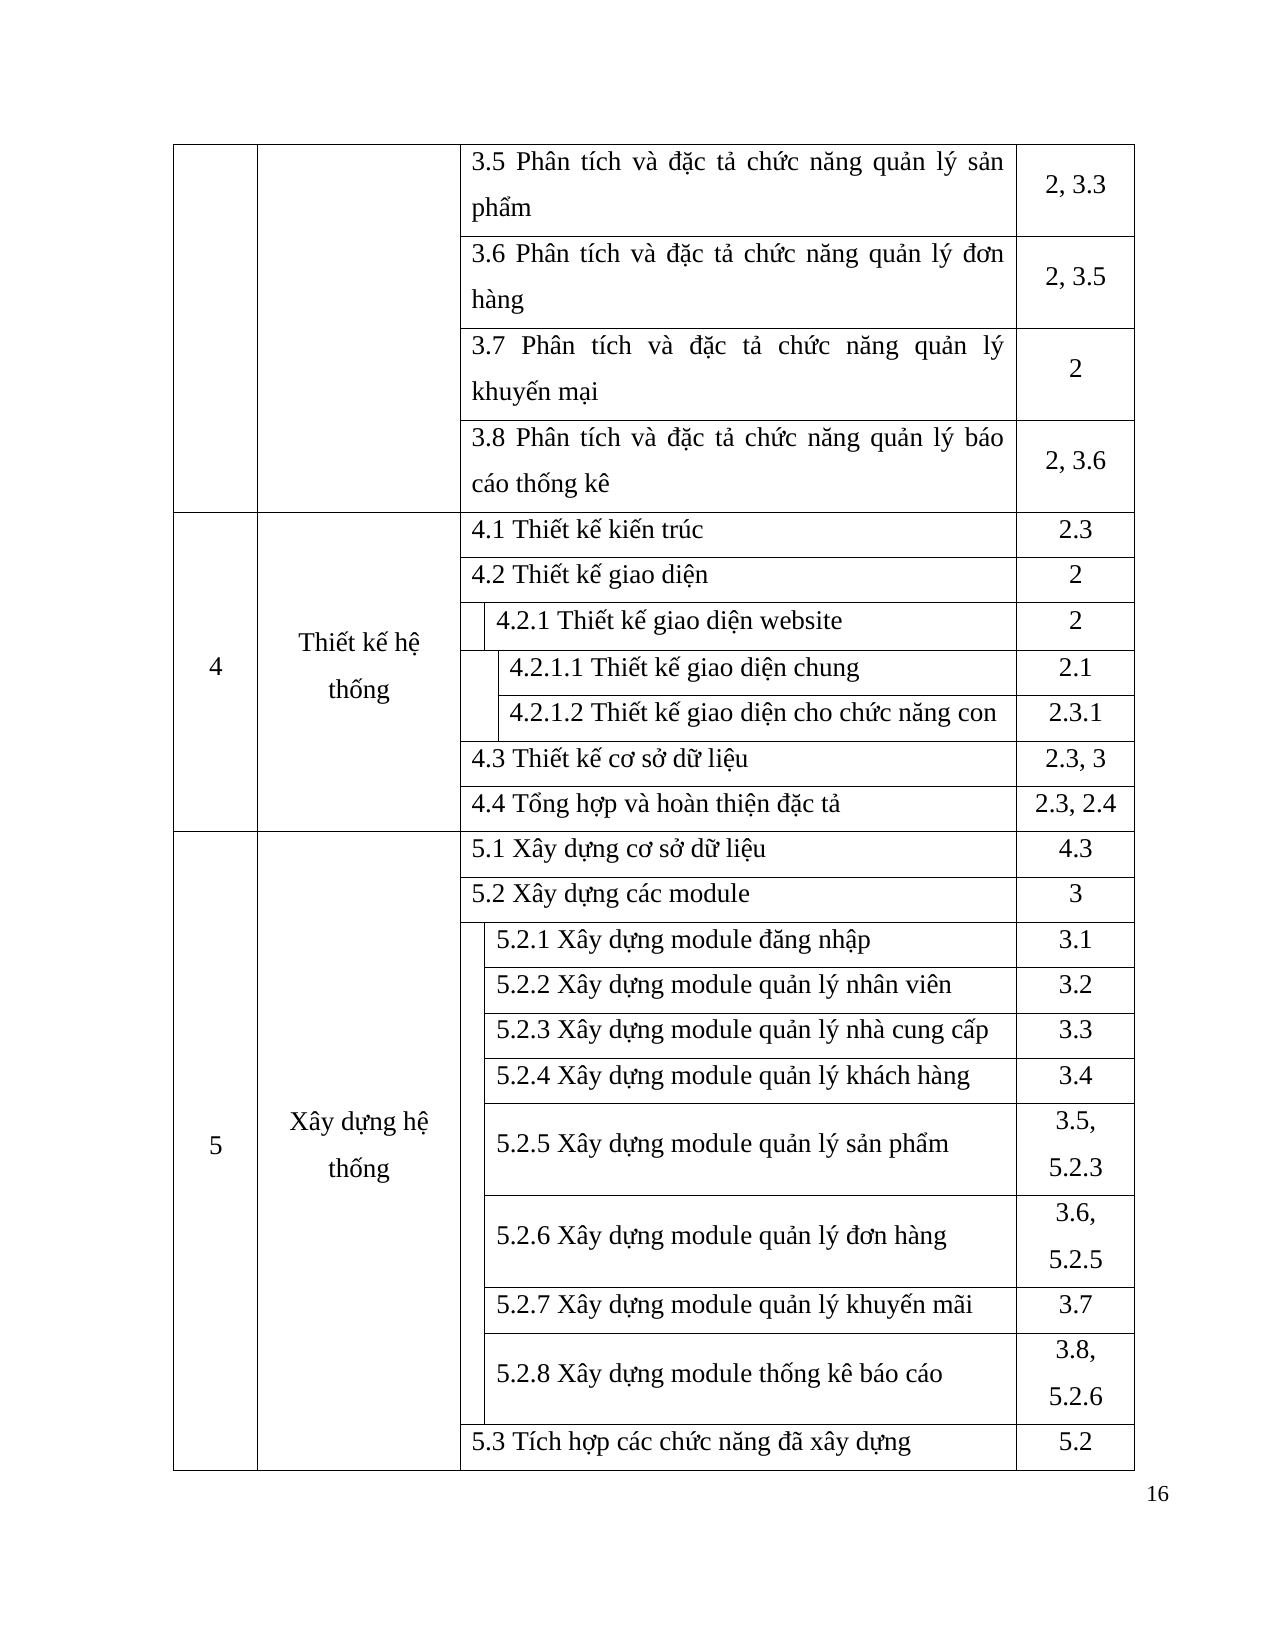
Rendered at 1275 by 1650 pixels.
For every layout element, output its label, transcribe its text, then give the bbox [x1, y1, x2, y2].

table_cell 3.2 [1017, 968, 1134, 1012]
table_cell 2, 3.5 [1017, 237, 1134, 328]
table_cell 2 [1017, 603, 1134, 650]
table_cell 3 [1017, 878, 1134, 922]
table_cell 4.3 Thiết kế cơ sở dữ liệu [461, 742, 1016, 786]
table_cell 2, 3.3 [1017, 145, 1134, 236]
table_cell 5.2.5 Xây dựng module quản lý sản phẩm [485, 1104, 1016, 1195]
table_cell 3.6 Phân tích và đặc tả chức năng quản lý đơn hàng [461, 237, 1016, 328]
table_cell [461, 603, 484, 650]
table_cell 2 [1017, 558, 1134, 602]
table_cell 2.3, 3 [1017, 742, 1134, 786]
table_cell 4.4 Tổng hợp và hoàn thiện đặc tả [461, 787, 1016, 831]
table_cell [461, 923, 484, 1424]
table_cell 3.3 [1017, 1014, 1134, 1058]
table_cell 2.3 [1017, 513, 1134, 557]
table_cell Thiết kế hệ thống [258, 513, 460, 831]
table_cell 4.2.1.1 Thiết kế giao diện chung [499, 651, 1016, 695]
table_cell Xây dựng hệ thống [258, 832, 460, 1470]
table_cell 5.2.3 Xây dựng module quản lý nhà cung cấp [485, 1014, 1016, 1058]
table_cell 2 [1017, 329, 1134, 420]
table_cell 4.1 Thiết kế kiến trúc [461, 513, 1016, 557]
table_cell 4.2.1.2 Thiết kế giao diện cho chức năng con [499, 696, 1016, 741]
table_cell 2.3.1 [1017, 696, 1134, 741]
table_cell 5 [174, 832, 257, 1470]
table_cell 5.2.4 Xây dựng module quản lý khách hàng [485, 1059, 1016, 1103]
table_cell 3.7 [1017, 1288, 1134, 1332]
table_cell 5.2 [1017, 1425, 1134, 1470]
table_cell 3.7 Phân tích và đặc tả chức năng quản lý khuyến mại [461, 329, 1016, 420]
table_cell 5.3 Tích hợp các chức năng đã xây dựng [461, 1425, 1016, 1470]
table_cell 2, 3.6 [1017, 421, 1134, 512]
table_cell 4.2 Thiết kế giao diện [461, 558, 1016, 602]
table_cell 5.2.2 Xây dựng module quản lý nhân viên [485, 968, 1016, 1012]
table_cell 5.2.7 Xây dựng module quản lý khuyến mãi [485, 1288, 1016, 1332]
table_cell 3.8, 5.2.6 [1017, 1334, 1134, 1424]
table_cell 5.2 Xây dựng các module [461, 878, 1016, 922]
table_cell 5.2.6 Xây dựng module quản lý đơn hàng [485, 1196, 1016, 1287]
table_cell 5.2.8 Xây dựng module thống kê báo cáo [485, 1334, 1016, 1424]
table_cell 3.5 Phân tích và đặc tả chức năng quản lý sản phẩm [461, 145, 1016, 236]
table_cell 3.4 [1017, 1059, 1134, 1103]
table_cell 3.1 [1017, 923, 1134, 967]
table_cell 5.1 Xây dựng cơ sở dữ liệu [461, 832, 1016, 877]
table_cell 5.2.1 Xây dựng module đăng nhập [485, 923, 1016, 967]
table_cell 4.2.1 Thiết kế giao diện website [485, 603, 1016, 650]
table_cell 3.8 Phân tích và đặc tả chức năng quản lý báo cáo thống kê [461, 421, 1016, 512]
table_cell 2.1 [1017, 651, 1134, 695]
table_cell 2.3, 2.4 [1017, 787, 1134, 831]
table_cell [461, 651, 498, 741]
table_cell 3.6, 5.2.5 [1017, 1196, 1134, 1287]
table_cell 3.5, 5.2.3 [1017, 1104, 1134, 1195]
table_cell 4 [174, 513, 257, 831]
table_cell 4.3 [1017, 832, 1134, 877]
